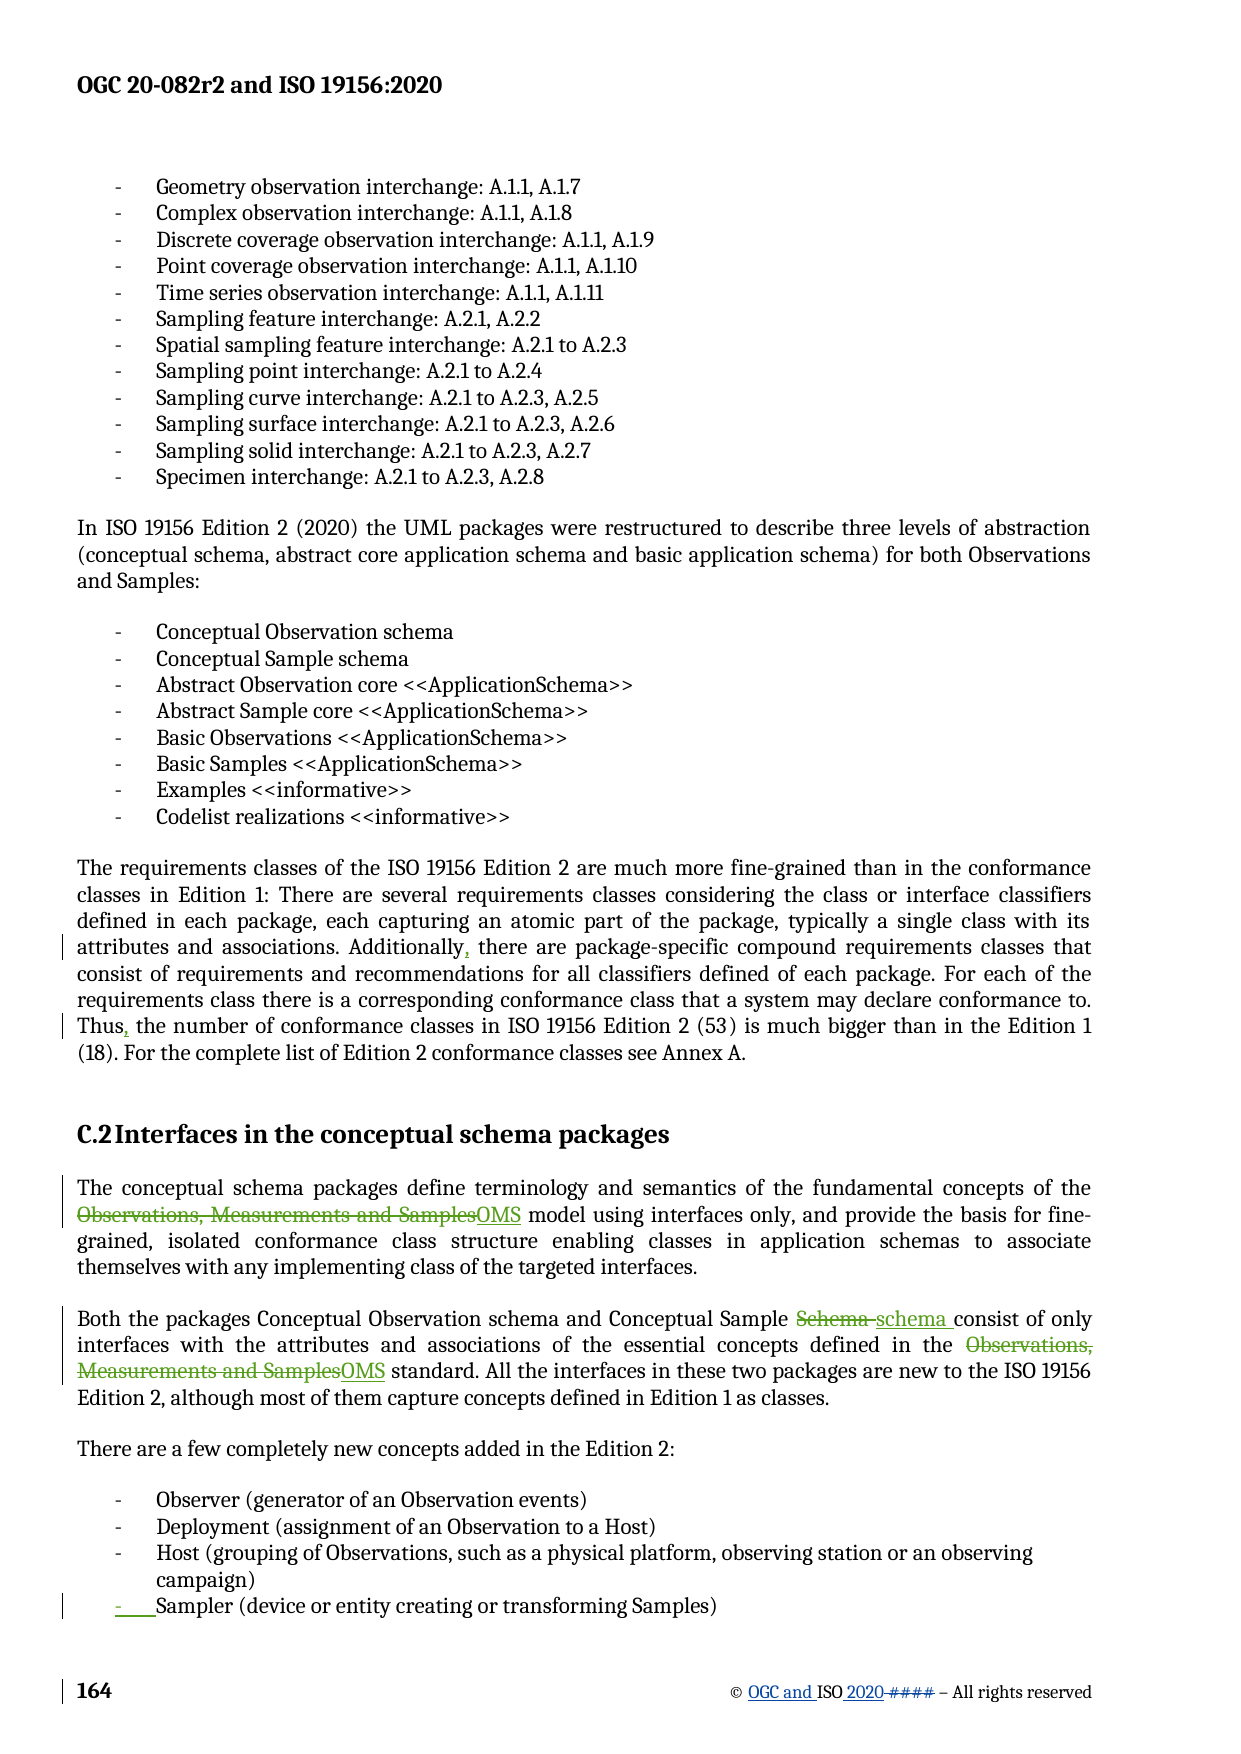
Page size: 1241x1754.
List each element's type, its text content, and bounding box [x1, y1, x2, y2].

list Point coverage observation interchange: A.1.1, A.1.10 [114, 253, 1092, 279]
text The requirements classes of the ISO 19156 Edition 2 are much more fine-grained than in the conformance classes in Edition 1: There are several requirements classes considering the class or interface classifiers defined in each package, each capturing an atomic part of the package, typically a single class with its attributes and associations. Additionally there are package-specific compound requirements classes that consist of requirements and recommendations for all classifiers defined of each package. For each of the requirements class there is a corresponding conformance class that a system may declare conformance to. Thus the number of conformance classes in ISO 19156 Edition 2 (53) is much bigger than in the Edition 1 (18). For the complete list of Edition 2 conformance classes see Annex A. [77, 855, 1092, 1066]
list Discrete coverage observation interchange: A.1.1, A.1.9 [114, 227, 1092, 253]
list Abstract Sample core <<ApplicationSchema>> [114, 698, 1092, 724]
text Both the packages Conceptual Observation schema and Conceptual Sample consist of only interfaces with the attributes and associations of the essential concepts defined in the standard. All the interfaces in these two packages are new to the ISO 19156 Edition 2, although most of them capture concepts defined in Edition 1 as classes. [77, 1306, 1092, 1411]
list Complex observation interchange: A.1.1, A.1.8 [114, 200, 1092, 227]
text Interfaces in the conceptual schema packages [77, 1119, 1092, 1150]
list Time series observation interchange: A.1.1, A.1.11 [114, 279, 1092, 306]
list Sampling curve interchange: A.2.1 to A.2.3, A.2.5 [114, 385, 1092, 411]
list Observer (generator of an Observation events) [114, 1487, 1092, 1514]
list Sampler (device or entity creating or transforming Samples) [114, 1593, 1092, 1619]
text The conceptual schema packages define terminology and semantics of the fundamental concepts of the model using interfaces only, and provide the basis for fine-grained, isolated conformance class structure enabling classes in application schemas to associate themselves with any implementing class of the targeted interfaces. [77, 1175, 1092, 1281]
list Deployment (assignment of an Observation to a Host) [114, 1514, 1092, 1540]
list Abstract Observation core <<ApplicationSchema>> [114, 672, 1092, 698]
list Specimen interchange: A.2.1 to A.2.3, A.2.8 [114, 464, 1092, 490]
list Codelist realizations <<informative>> [114, 804, 1092, 830]
text In ISO 19156 Edition 2 (2020) the UML packages were restructured to describe three levels of abstraction (conceptual schema, abstract core application schema and basic application schema) for both Observations and Samples: [77, 515, 1092, 594]
list Spatial sampling feature interchange: A.2.1 to A.2.3 [114, 332, 1092, 358]
list Sampling feature interchange: A.2.1, A.2.2 [114, 306, 1092, 332]
list Basic Observations <<ApplicationSchema>> [114, 724, 1092, 751]
list Examples <<informative>> [114, 777, 1092, 804]
list Geometry observation interchange: A.1.1, A.1.7 [114, 174, 1092, 200]
list Sampling solid interchange: A.2.1 to A.2.3, A.2.7 [114, 437, 1092, 464]
list Host (grouping of Observations, such as a physical platform, observing station or an observing campaign) [114, 1540, 1092, 1593]
list Basic Samples <<ApplicationSchema>> [114, 751, 1092, 777]
list Sampling point interchange: A.2.1 to A.2.4 [114, 358, 1092, 385]
list Conceptual Observation schema [114, 619, 1092, 646]
list Sampling surface interchange: A.2.1 to A.2.3, A.2.6 [114, 411, 1092, 437]
text There are a few completely new concepts added in the Edition 2: [77, 1436, 1092, 1462]
list Conceptual Sample schema [114, 646, 1092, 672]
